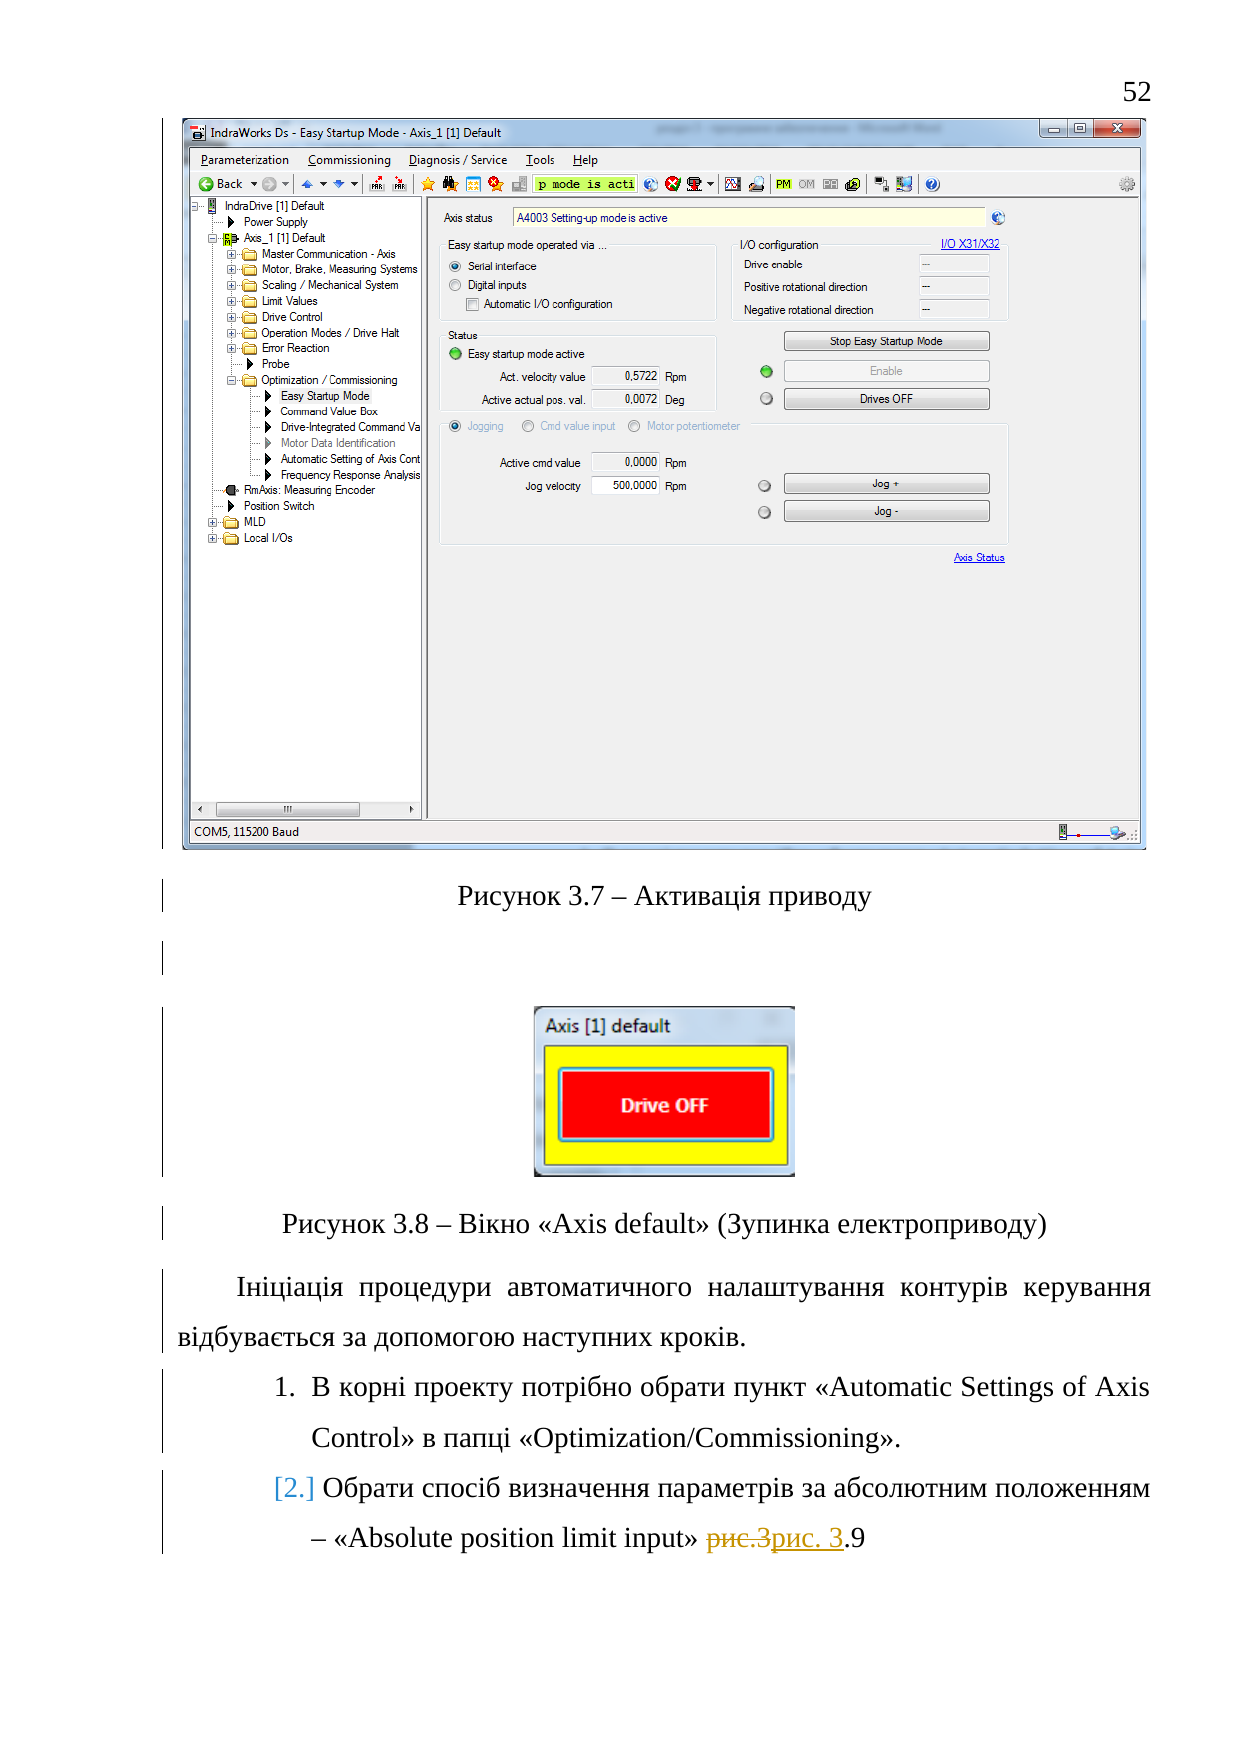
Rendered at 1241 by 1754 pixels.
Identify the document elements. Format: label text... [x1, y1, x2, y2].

picture [182, 118, 1147, 850]
list Обрати спосіб визначення параметрів за абсолютним положенням – «Absolute position limit input» .9 [274, 1470, 1152, 1554]
text Ініціація процедури автоматичного налаштування контурів керування відбувається за допомогою наступних кроків. [177, 1269, 1152, 1353]
text Рисунок 3.7 – Активація приводу [177, 878, 1152, 912]
picture [533, 1006, 795, 1177]
list В корні проекту потрібно обрати пункт «Automatic Settings of Axis Control» в папці «Optimization/Commissioning». [274, 1369, 1152, 1453]
text Рисунок 3.8 – Вікно «Axis default» (Зупинка електроприводу) [177, 1206, 1152, 1239]
